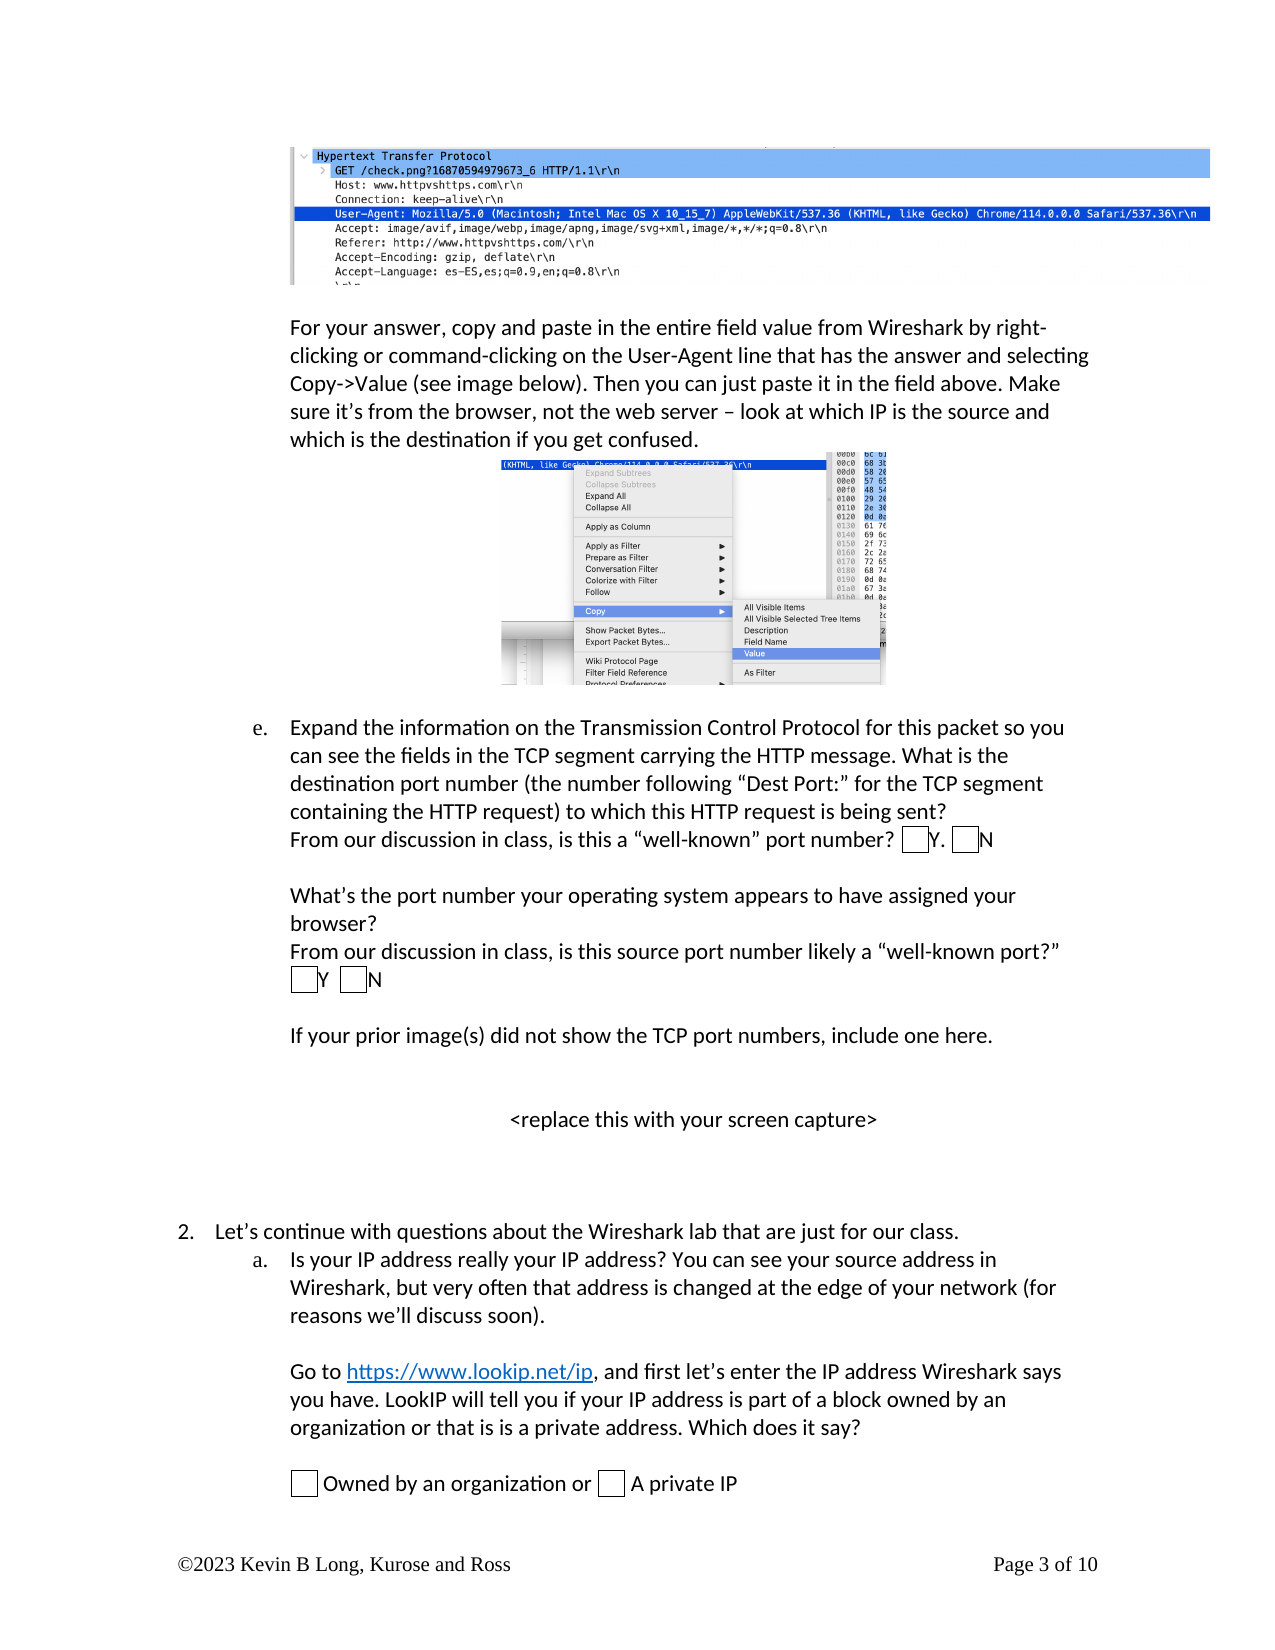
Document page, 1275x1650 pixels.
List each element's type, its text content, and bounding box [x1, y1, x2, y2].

text From our discussion in class, is this source port number likely a “well-known port?” [290, 937, 1098, 965]
text Go to https://www.lookip.net/ip, and first let’s enter the IP address Wireshark says you have. LookIP will tell you if your IP address is part of a block owned by an organization or that is is a private address. Which does it say? [290, 1357, 1098, 1441]
text For your answer, copy and paste in the entire field value from Wireshark by right-clicking or command-clicking on the User-Agent line that has the answer and selecting Copy->Value (see image below). Then you can just paste it in the field above. Make sure it’s from the browser, not the web server – look at which IP is the source and which is the destination if you get confused. [290, 313, 1098, 453]
text Owned by an organization or A private IP [290, 1469, 1098, 1497]
text What’s the port number your operating system appears to have assigned your browser? [290, 881, 1098, 937]
picture [501, 452, 887, 685]
picture [289, 147, 1211, 285]
text From our discussion in class, is this a “well-known” port number? Y. N [290, 825, 1098, 853]
text <replace this with your screen capture> [290, 1105, 1098, 1133]
list Let’s continue with questions about the Wireshark lab that are just for our class. [177, 1217, 1098, 1245]
text If your prior image(s) did not show the TCP port numbers, include one here. [290, 1021, 1098, 1049]
list Is your IP address really your IP address? You can see your source address in Wireshark, but very often that address is changed at the edge of your network (for reasons we’ll discuss soon). [252, 1245, 1098, 1329]
list Expand the information on the Transmission Control Protocol for this packet so you can see the fields in the TCP segment carrying the HTTP message. What is the destination port number (the number following “Dest Port:” for the TCP segment containing the HTTP request) to which this HTTP request is being sent? [252, 713, 1098, 825]
text Y N [290, 965, 1098, 993]
